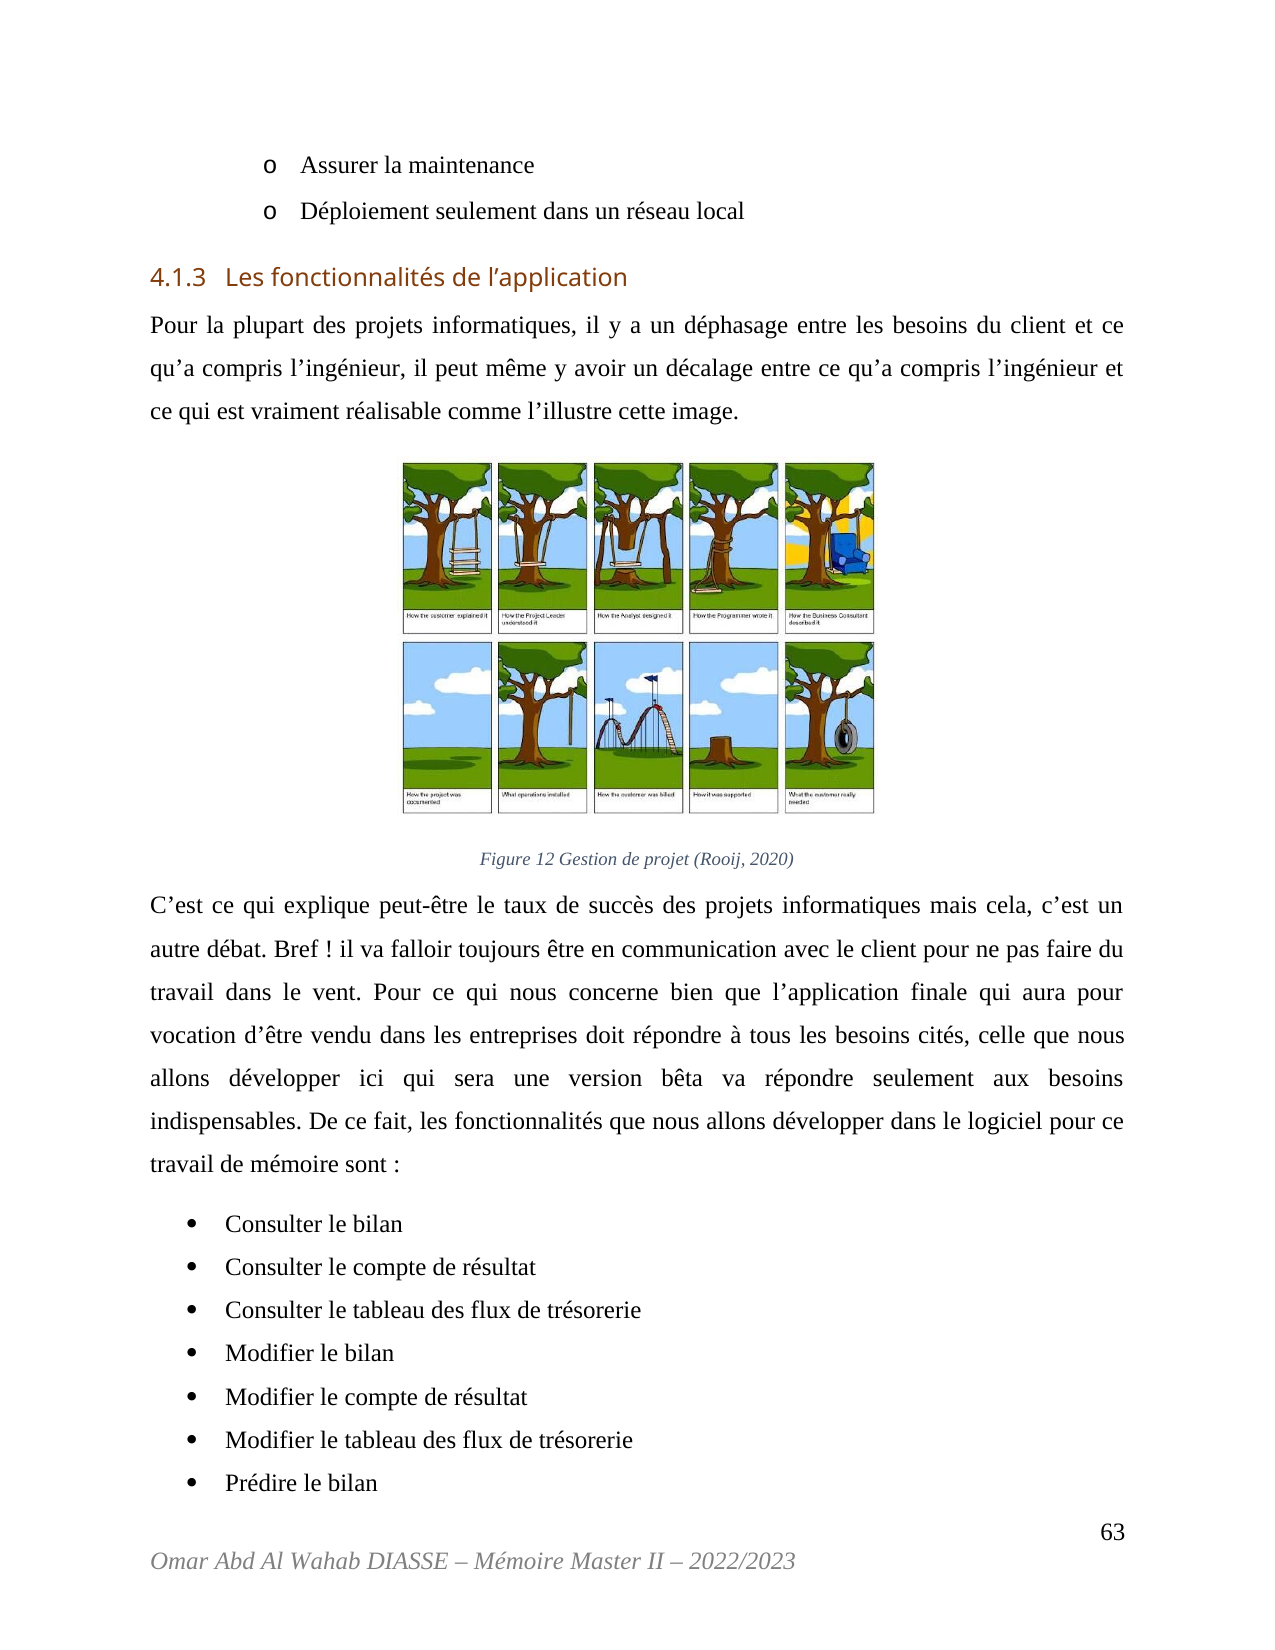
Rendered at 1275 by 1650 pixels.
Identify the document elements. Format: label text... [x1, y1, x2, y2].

list Modifier le compte de résultat [187, 1382, 1125, 1410]
list Consulter le tableau des flux de trésorerie [187, 1295, 1125, 1324]
text Pour la plupart des projets informatiques, il y a un déphasage entre les besoins du client et ce qu’a compris l’ingénieur, il peut même y avoir un décalage entre ce qu’a compris l’ingénieur et ce qui est vraiment réalisable comme l’illustre cette image. [150, 310, 1125, 425]
list Prédire le bilan [187, 1468, 1125, 1497]
list Consulter le bilan [187, 1209, 1125, 1238]
list Modifier le tableau des flux de trésorerie [187, 1425, 1125, 1453]
picture [396, 456, 879, 818]
text C’est ce qui explique peut-être le taux de succès des projets informatiques mais cela, c’est un autre débat. Bref ! il va falloir toujours être en communication avec le client pour ne pas faire du travail dans le vent. Pour ce qui nous concerne bien que l’application finale qui aura pour vocation d’être vendu dans les entreprises doit répondre à tous les besoins cités, celle que nous allons développer ici qui sera une version bêta va répondre seulement aux besoins indispensables. De ce fait, les fonctionnalités que nous allons développer dans le logiciel pour ce travail de mémoire sont : [150, 891, 1125, 1178]
list Déploiement seulement dans un réseau local [262, 196, 1125, 227]
subtitle Les fonctionnalités de l’application [150, 259, 1125, 293]
list Consulter le compte de résultat [187, 1252, 1125, 1281]
list Assurer la maintenance [262, 150, 1125, 181]
text Figure 12 Gestion de projet [150, 848, 1125, 870]
list Modifier le bilan [187, 1338, 1125, 1367]
